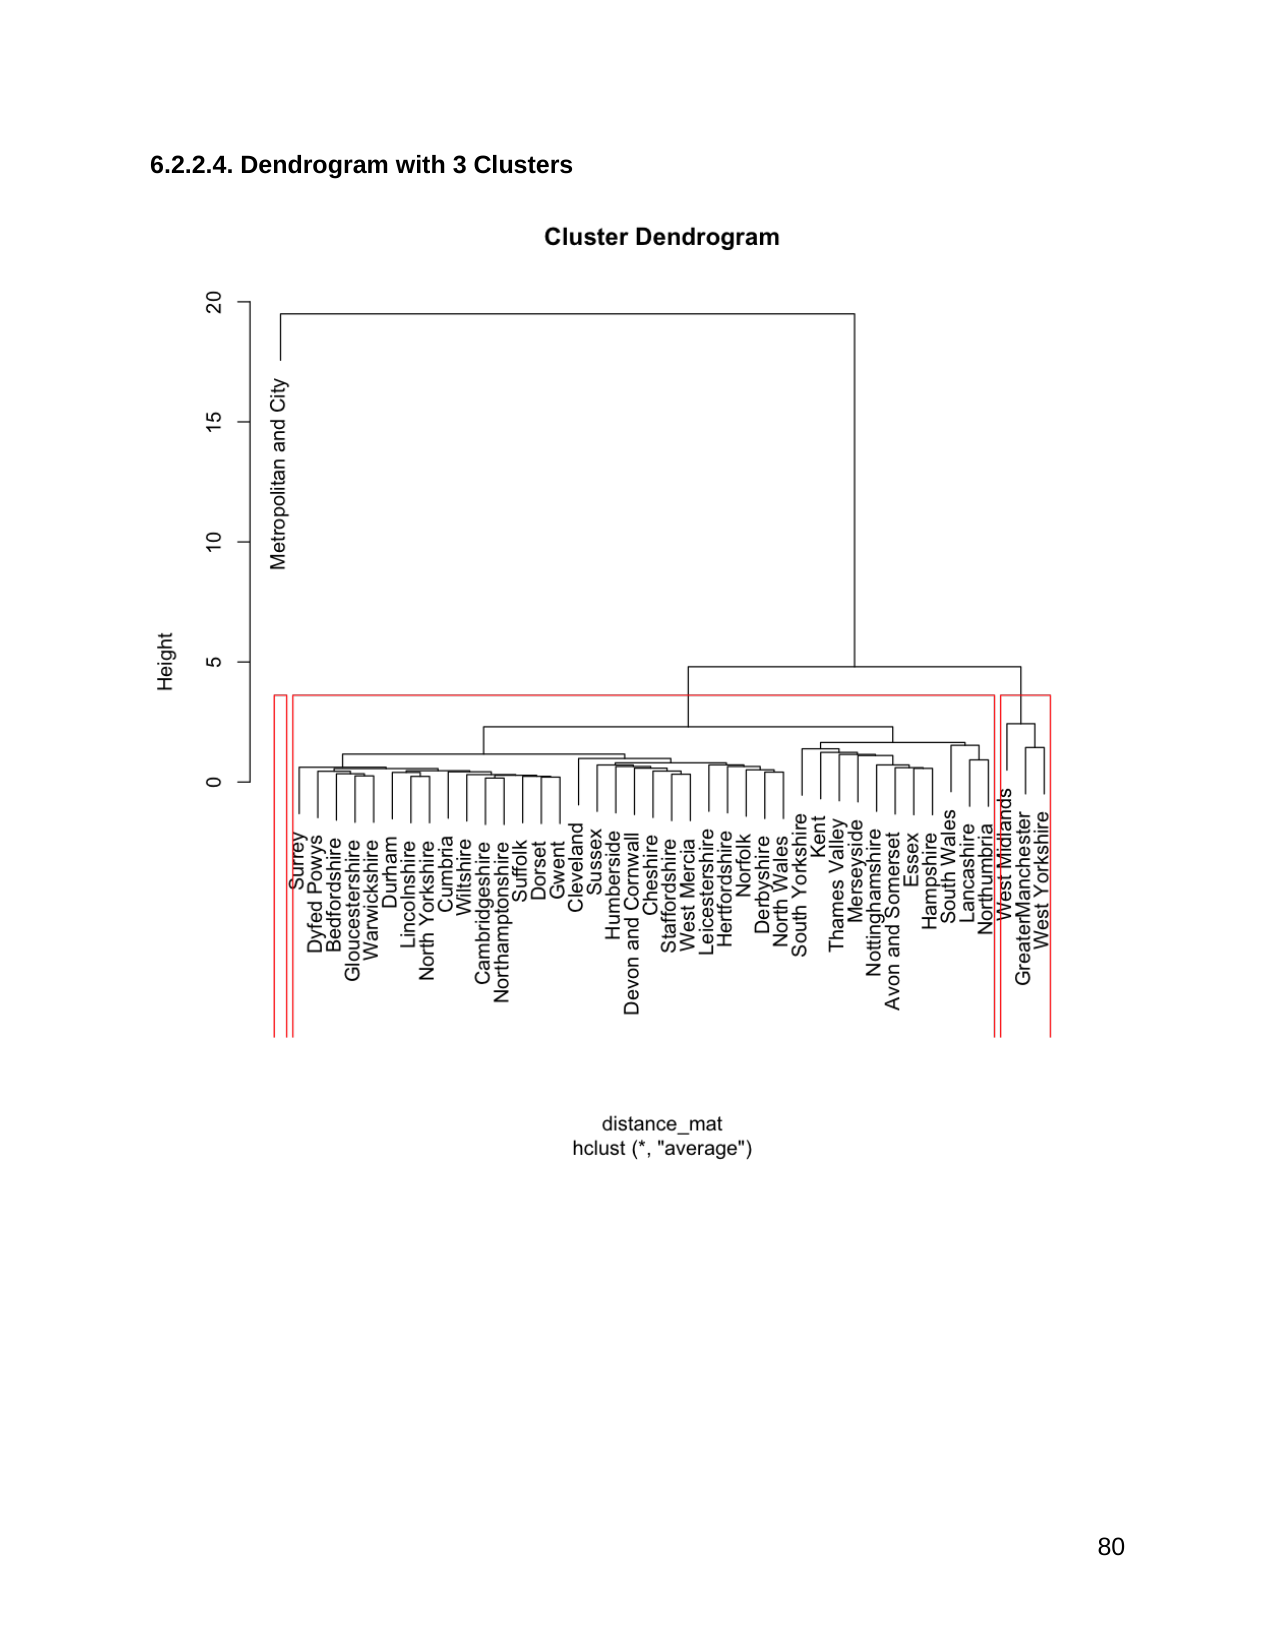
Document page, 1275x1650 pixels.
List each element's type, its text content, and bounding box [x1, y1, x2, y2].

subtitle 6.2.2.4. Dendrogram with 3 Clusters [150, 150, 1125, 179]
picture [150, 187, 1125, 1162]
